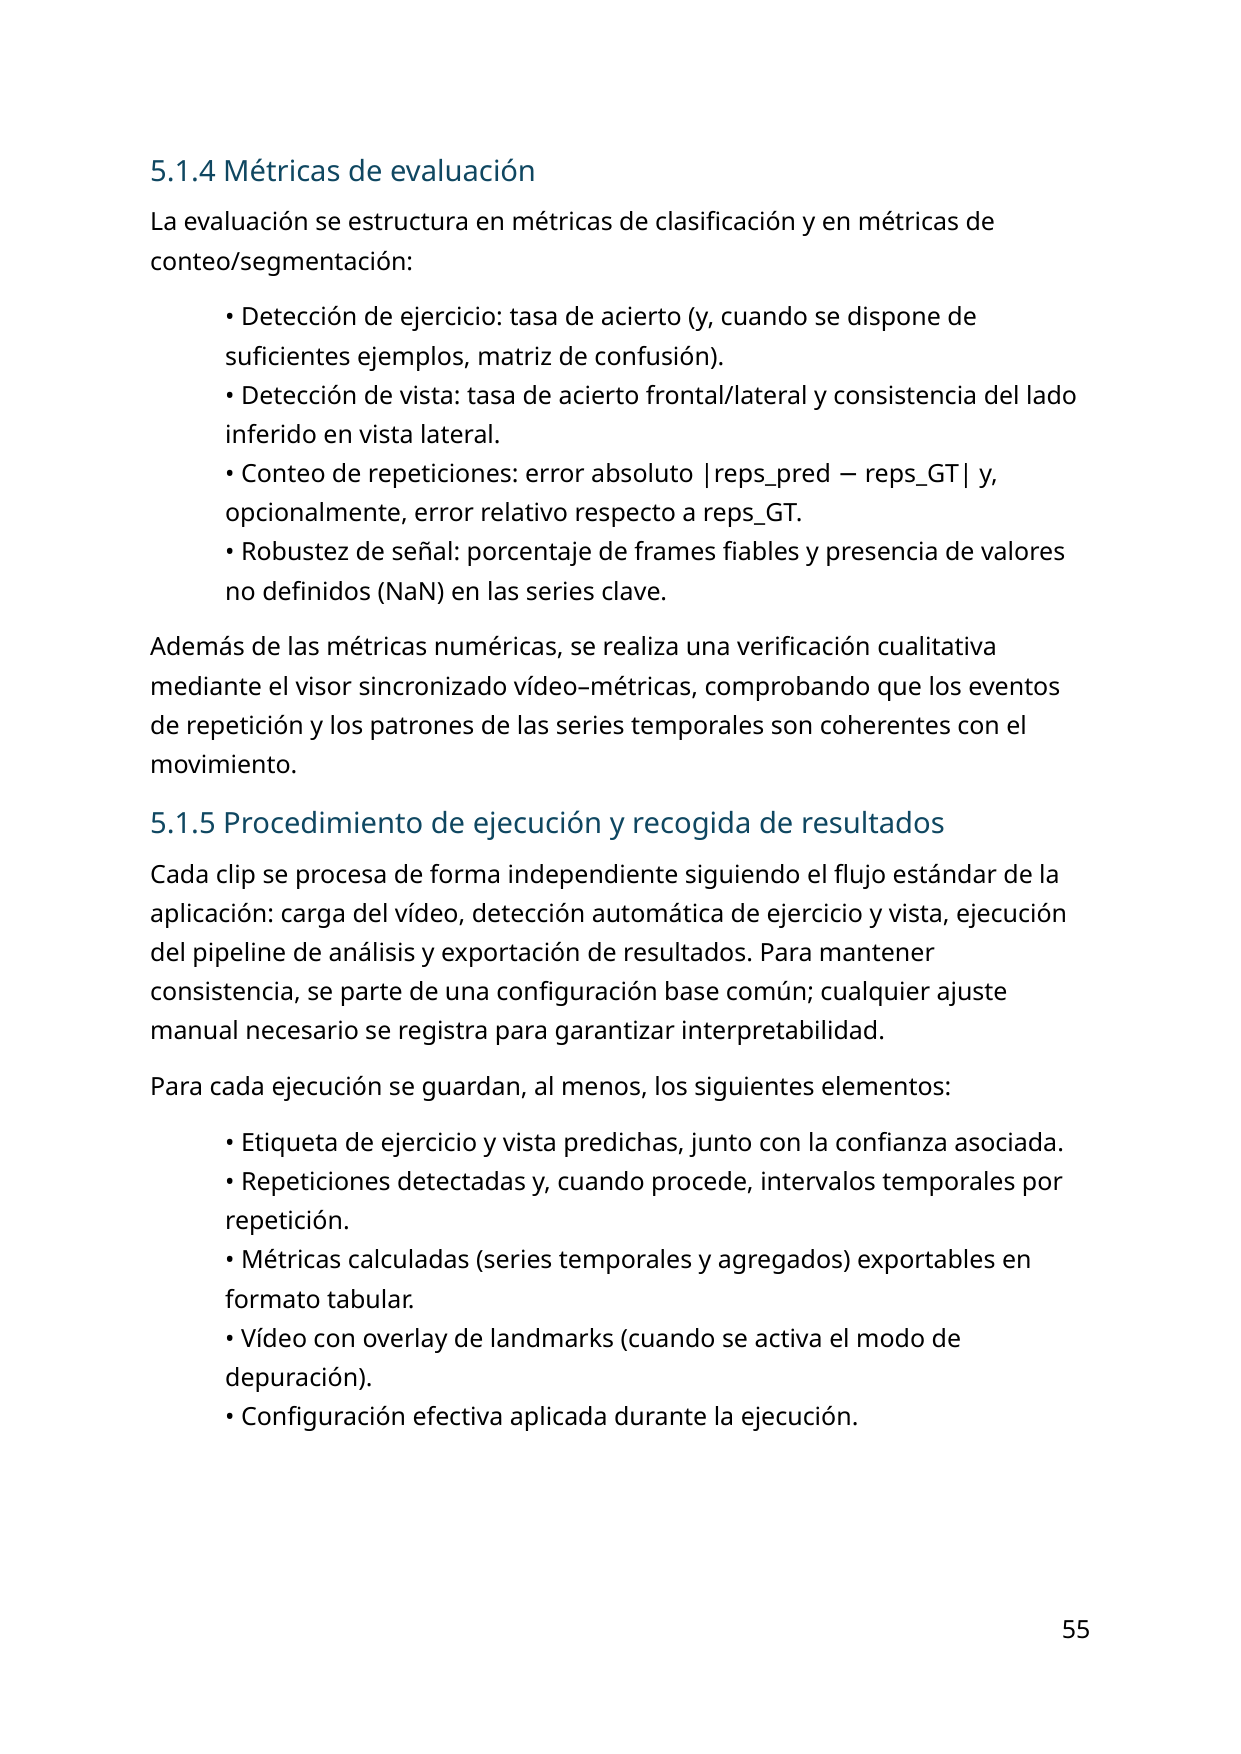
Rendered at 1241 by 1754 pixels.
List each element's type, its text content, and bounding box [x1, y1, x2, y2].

subtitle 5.1.4 Métricas de evaluación [150, 150, 1090, 190]
list • Métricas calculadas (series temporales y agregados) exportables en formato tabular. [225, 1242, 1090, 1315]
list • Repeticiones detectadas y, cuando procede, intervalos temporales por repetición. [225, 1164, 1090, 1237]
text Cada clip se procesa de forma independiente siguiendo el flujo estándar de la aplicación: carga del vídeo, detección automática de ejercicio y vista, ejecución del pipeline de análisis y exportación de resultados. Para mantener consistencia, se parte de una configuración base común; cualquier ajuste manual necesario se registra para garantizar interpretabilidad. [150, 856, 1090, 1047]
list • Conteo de repeticiones: error absoluto |reps_pred − reps_GT| y, opcionalmente, error relativo respecto a reps_GT. [225, 456, 1090, 529]
text Además de las métricas numéricas, se realiza una verificación cualitativa mediante el visor sincronizado vídeo–métricas, comprobando que los eventos de repetición y los patrones de las series temporales son coherentes con el movimiento. [150, 629, 1090, 781]
text La evaluación se estructura en métricas de clasificación y en métricas de conteo/segmentación: [150, 204, 1090, 277]
text Para cada ejecución se guardan, al menos, los siguientes elementos: [150, 1069, 1090, 1103]
list • Detección de ejercicio: tasa de acierto (y, cuando se dispone de suficientes ejemplos, matriz de confusión). [225, 299, 1090, 372]
list • Configuración efectiva aplicada durante la ejecución. [225, 1399, 1090, 1433]
list • Etiqueta de ejercicio y vista predichas, junto con la confianza asociada. [225, 1124, 1090, 1159]
list • Vídeo con overlay de landmarks (cuando se activa el modo de depuración). [225, 1320, 1090, 1394]
list • Robustez de señal: porcentaje de frames fiables y presencia de valores no definidos (NaN) en las series clave. [225, 534, 1090, 607]
subtitle 5.1.5 Procedimiento de ejecución y recogida de resultados [150, 802, 1090, 842]
list • Detección de vista: tasa de acierto frontal/lateral y consistencia del lado inferido en vista lateral. [225, 377, 1090, 451]
